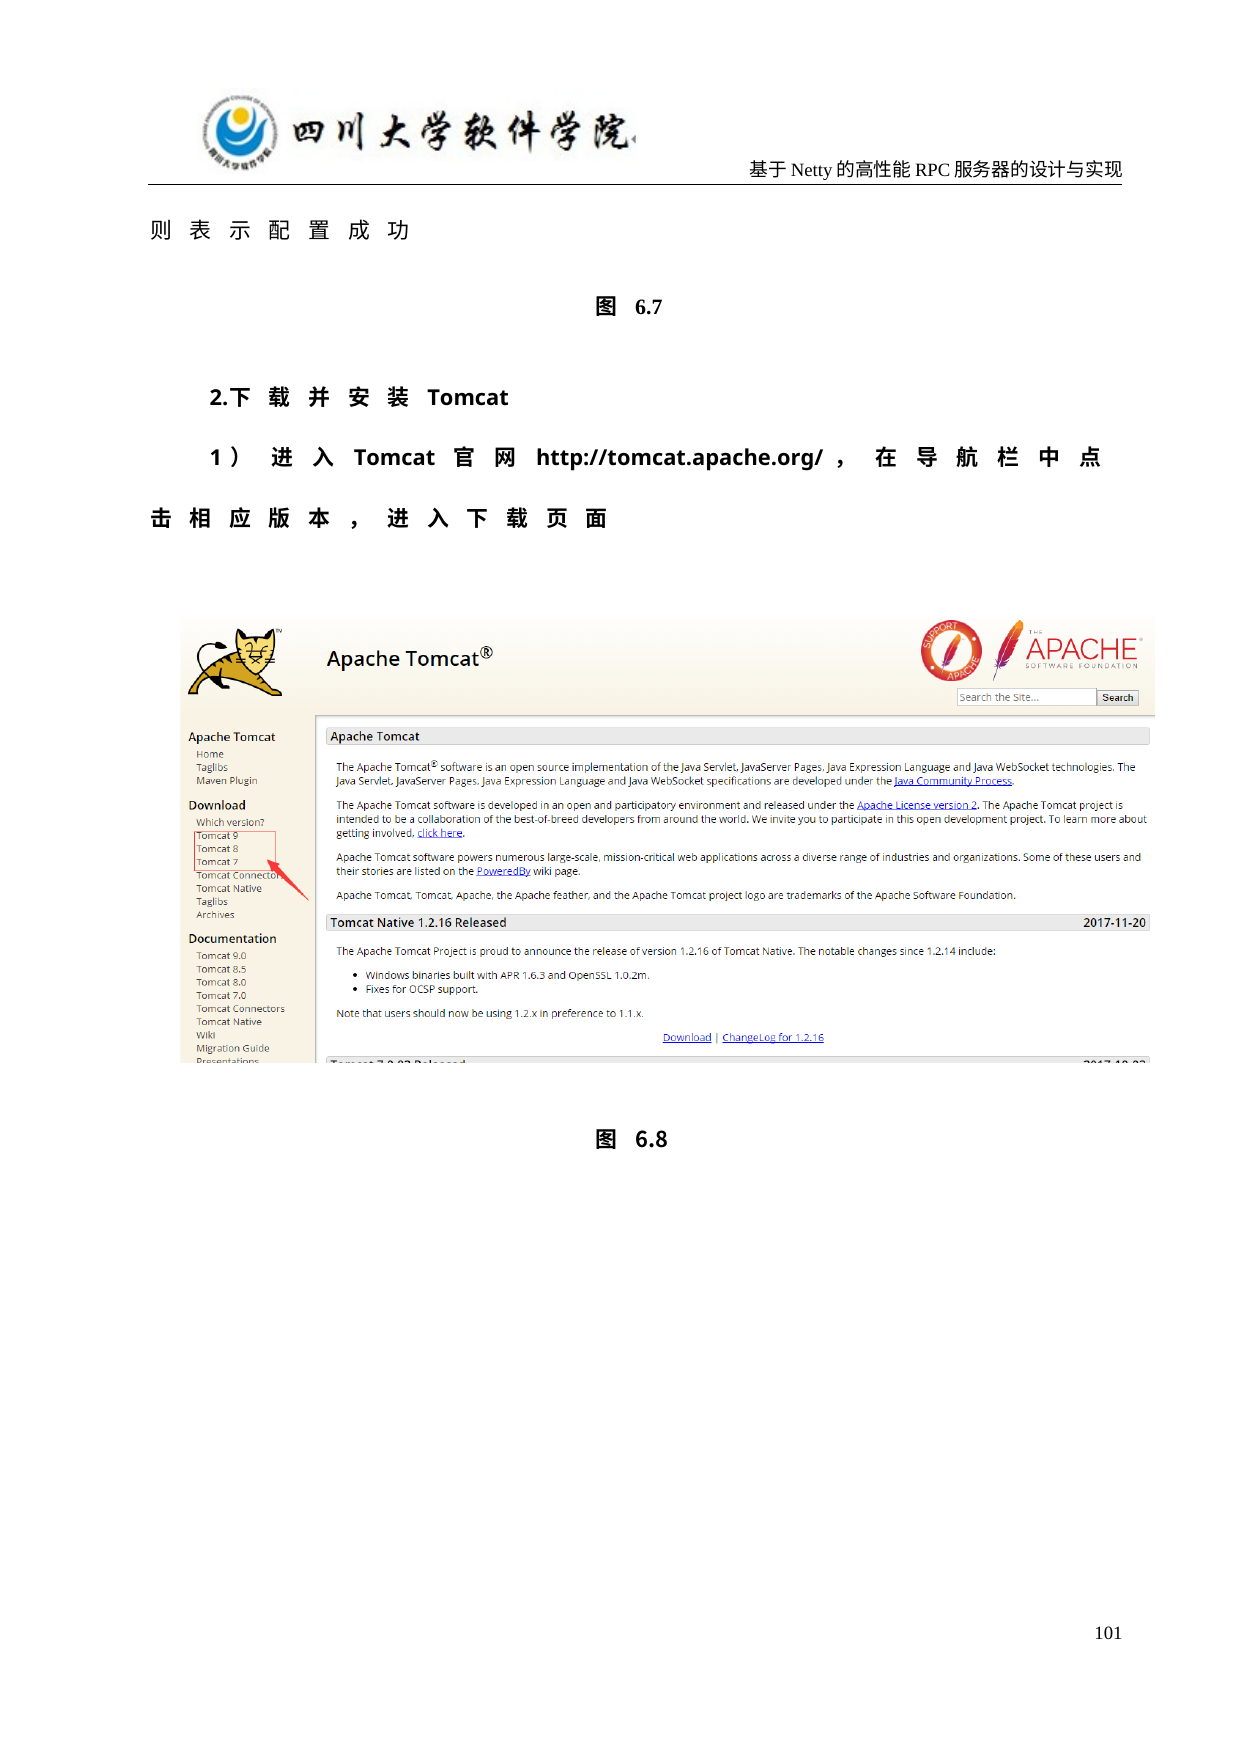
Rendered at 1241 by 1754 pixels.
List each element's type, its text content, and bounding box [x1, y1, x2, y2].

text 最后，在命令行中输入：java –version，如果出现如下信息，则表示配置成功 [150, 198, 1120, 259]
text 图6.7 [150, 274, 1120, 335]
picture [197, 88, 639, 177]
text 2.下载并安装Tomcat [150, 365, 1120, 426]
picture [180, 617, 1155, 1063]
text 1）进入Tomcat官网http://tomcat.apache.org/，在导航栏中点击相应版本，进入下载页面 [150, 426, 1120, 547]
